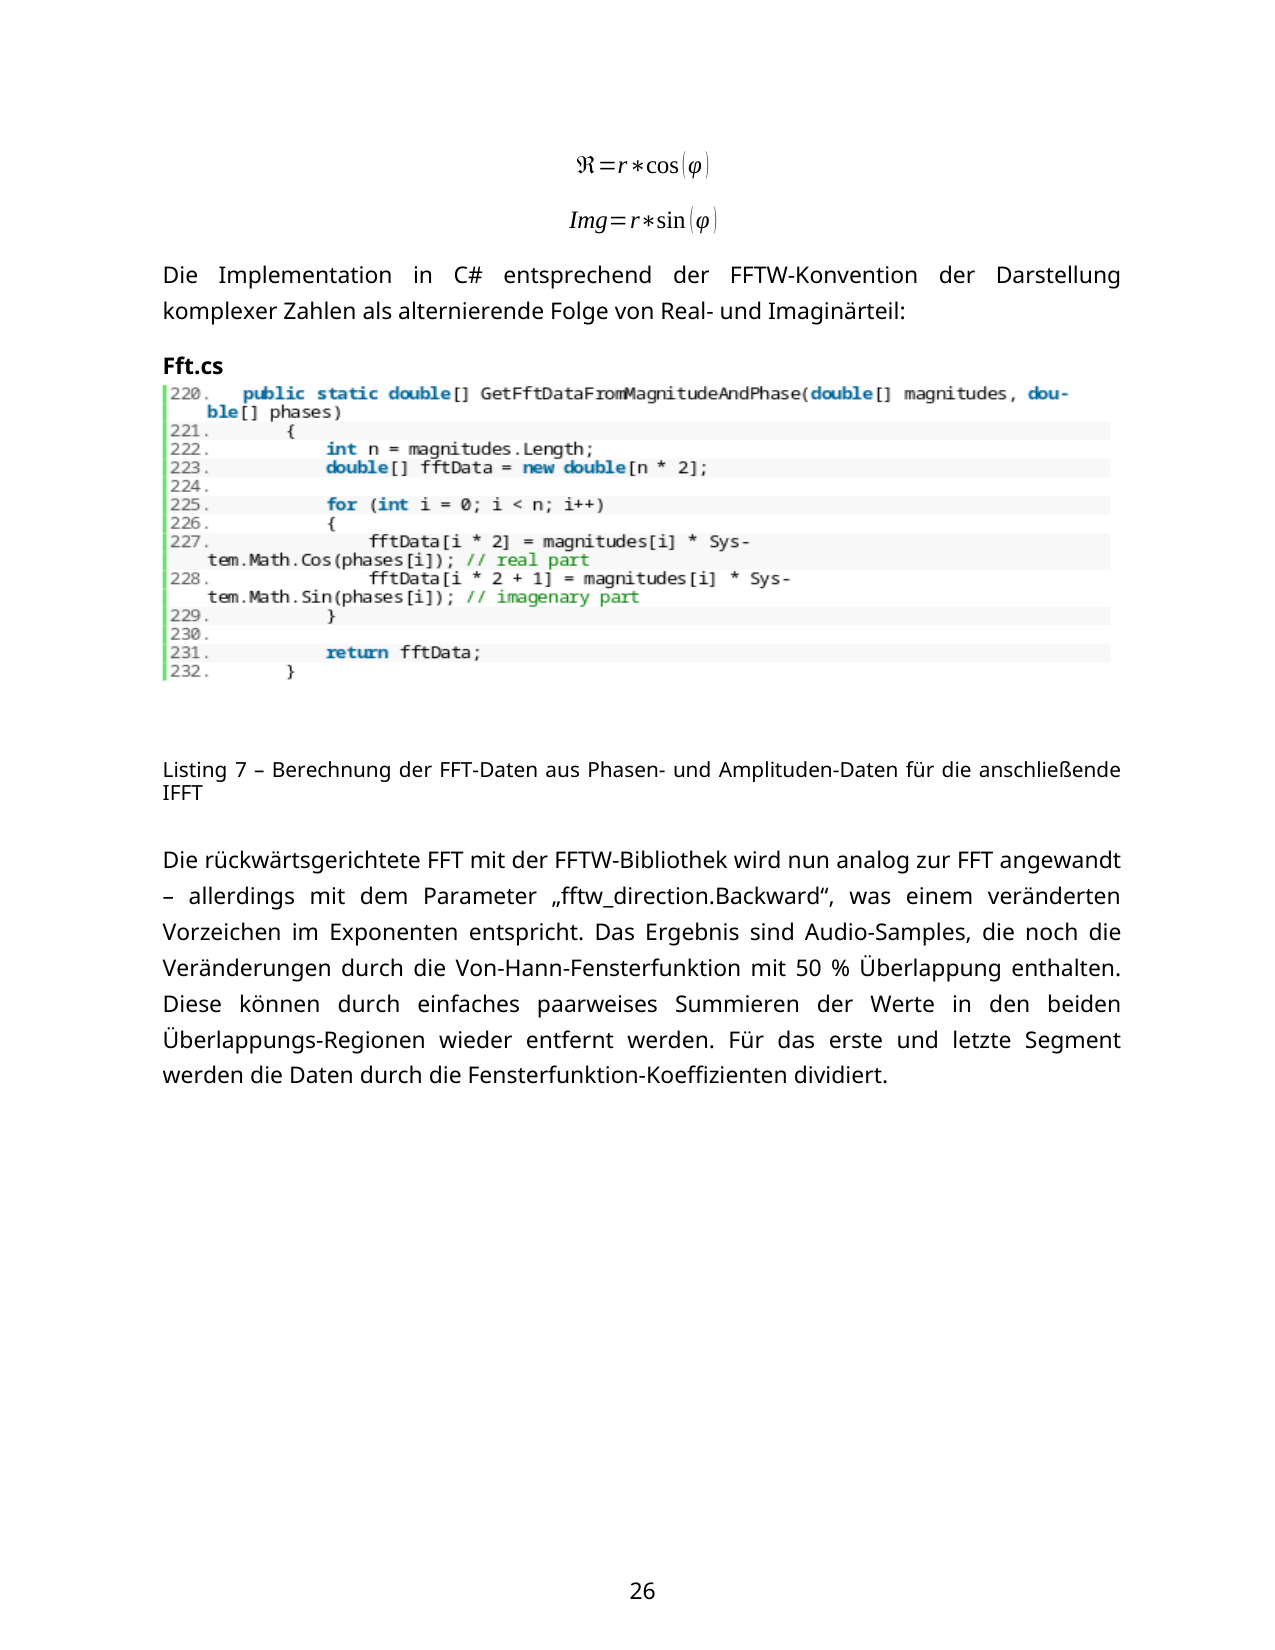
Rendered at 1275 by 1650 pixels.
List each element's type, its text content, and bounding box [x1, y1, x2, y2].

text Fft.cs [162, 350, 1122, 734]
text Listing 7 – Berechnung der FFT-Daten aus Phasen- und Amplituden-Daten für die anschließende IFFT [162, 758, 1122, 806]
text Die Implementation in C# entsprechend der FFTW-Konvention der Darstellung komplexer Zahlen als alternierende Folge von Real- und Imaginärteil: [162, 259, 1122, 327]
text Die rückwärtsgerichtete FFT mit der FFTW-Bibliothek wird nun analog zur FFT angewandt – allerdings mit dem Parameter „fftw_direction.Backward“, was einem veränderten Vorzeichen im Exponenten entspricht. Das Ergebnis sind Audio-Samples, die noch die Veränderungen durch die Von-Hann-Fensterfunktion mit 50 % Überlappung enthalten. Diese können durch einfaches paarweises Summieren der Werte in den beiden Überlappungs-Regionen wieder entfernt werden. Für das erste und letzte Segment werden die Daten durch die Fensterfunktion-Koeffizienten dividiert. [162, 844, 1122, 1091]
